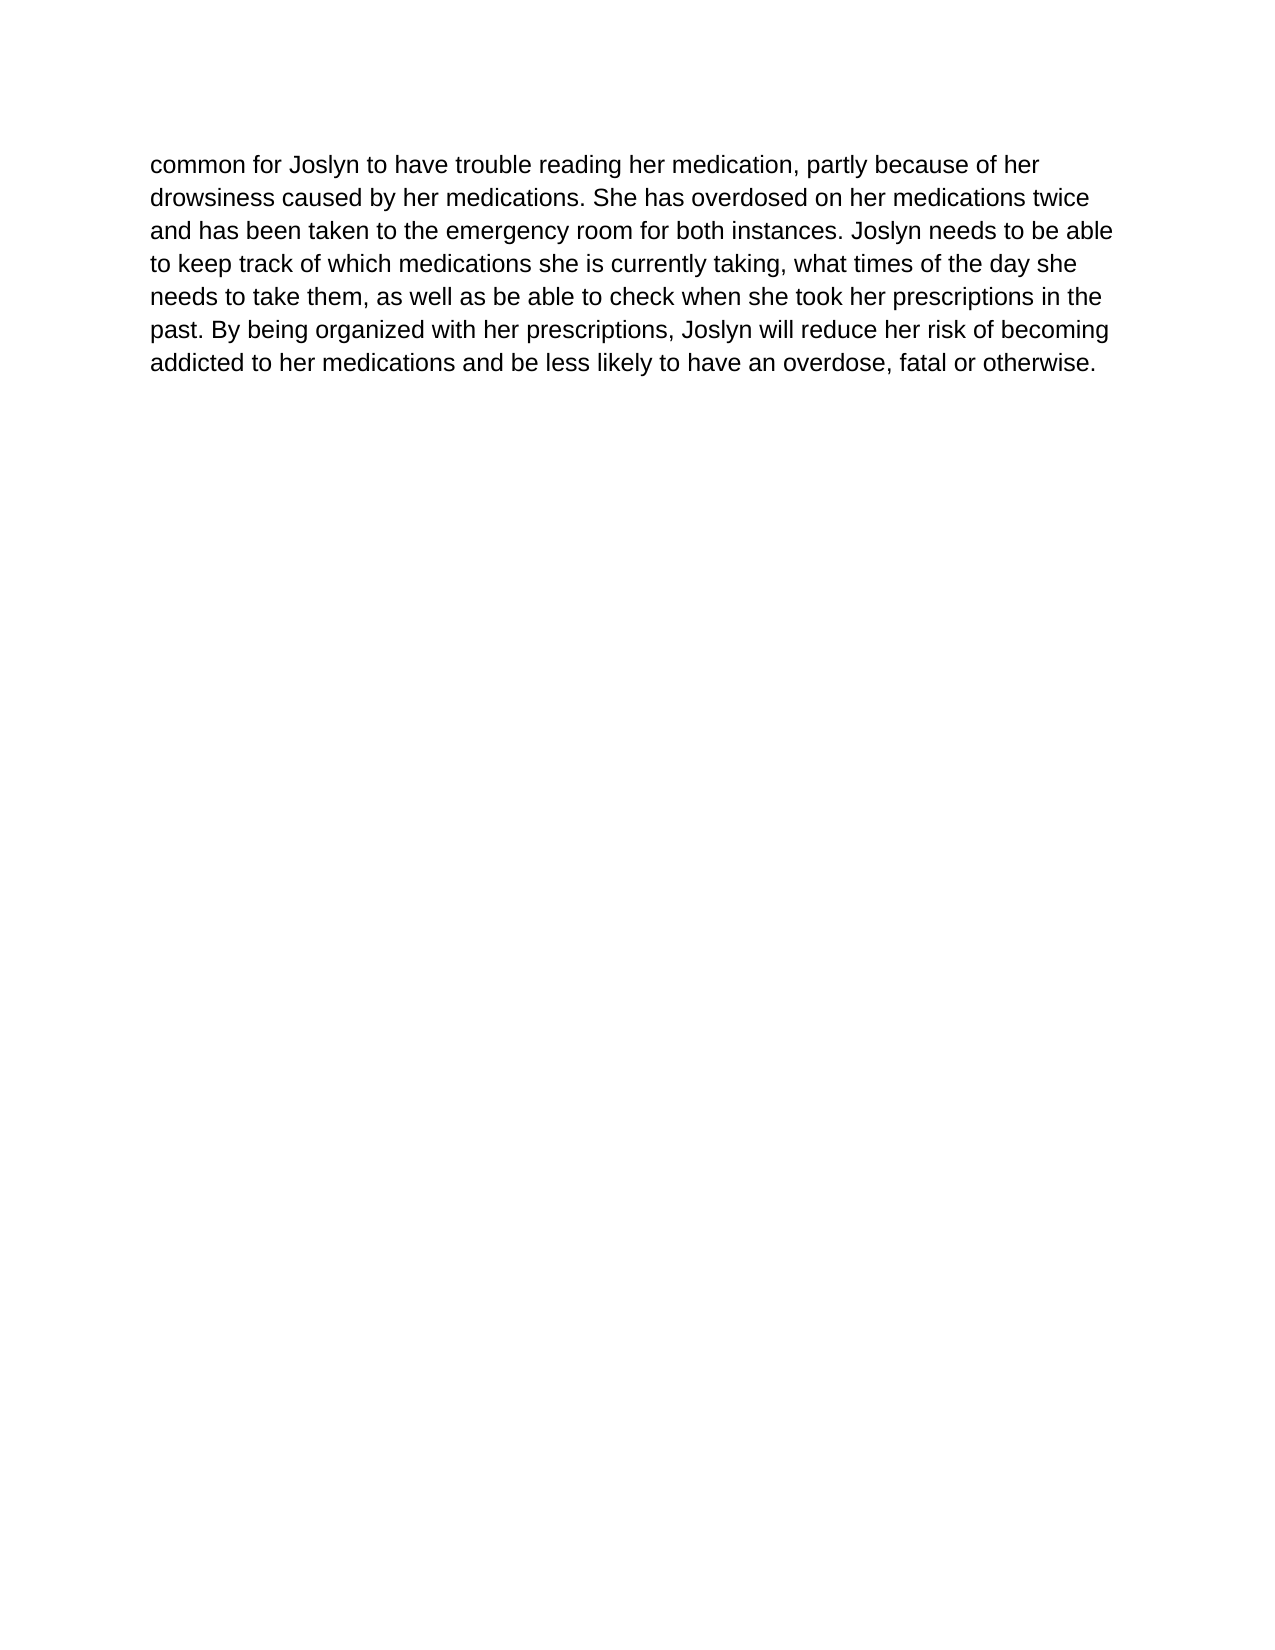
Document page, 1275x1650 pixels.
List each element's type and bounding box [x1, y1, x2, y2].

text [150, 150, 1125, 377]
